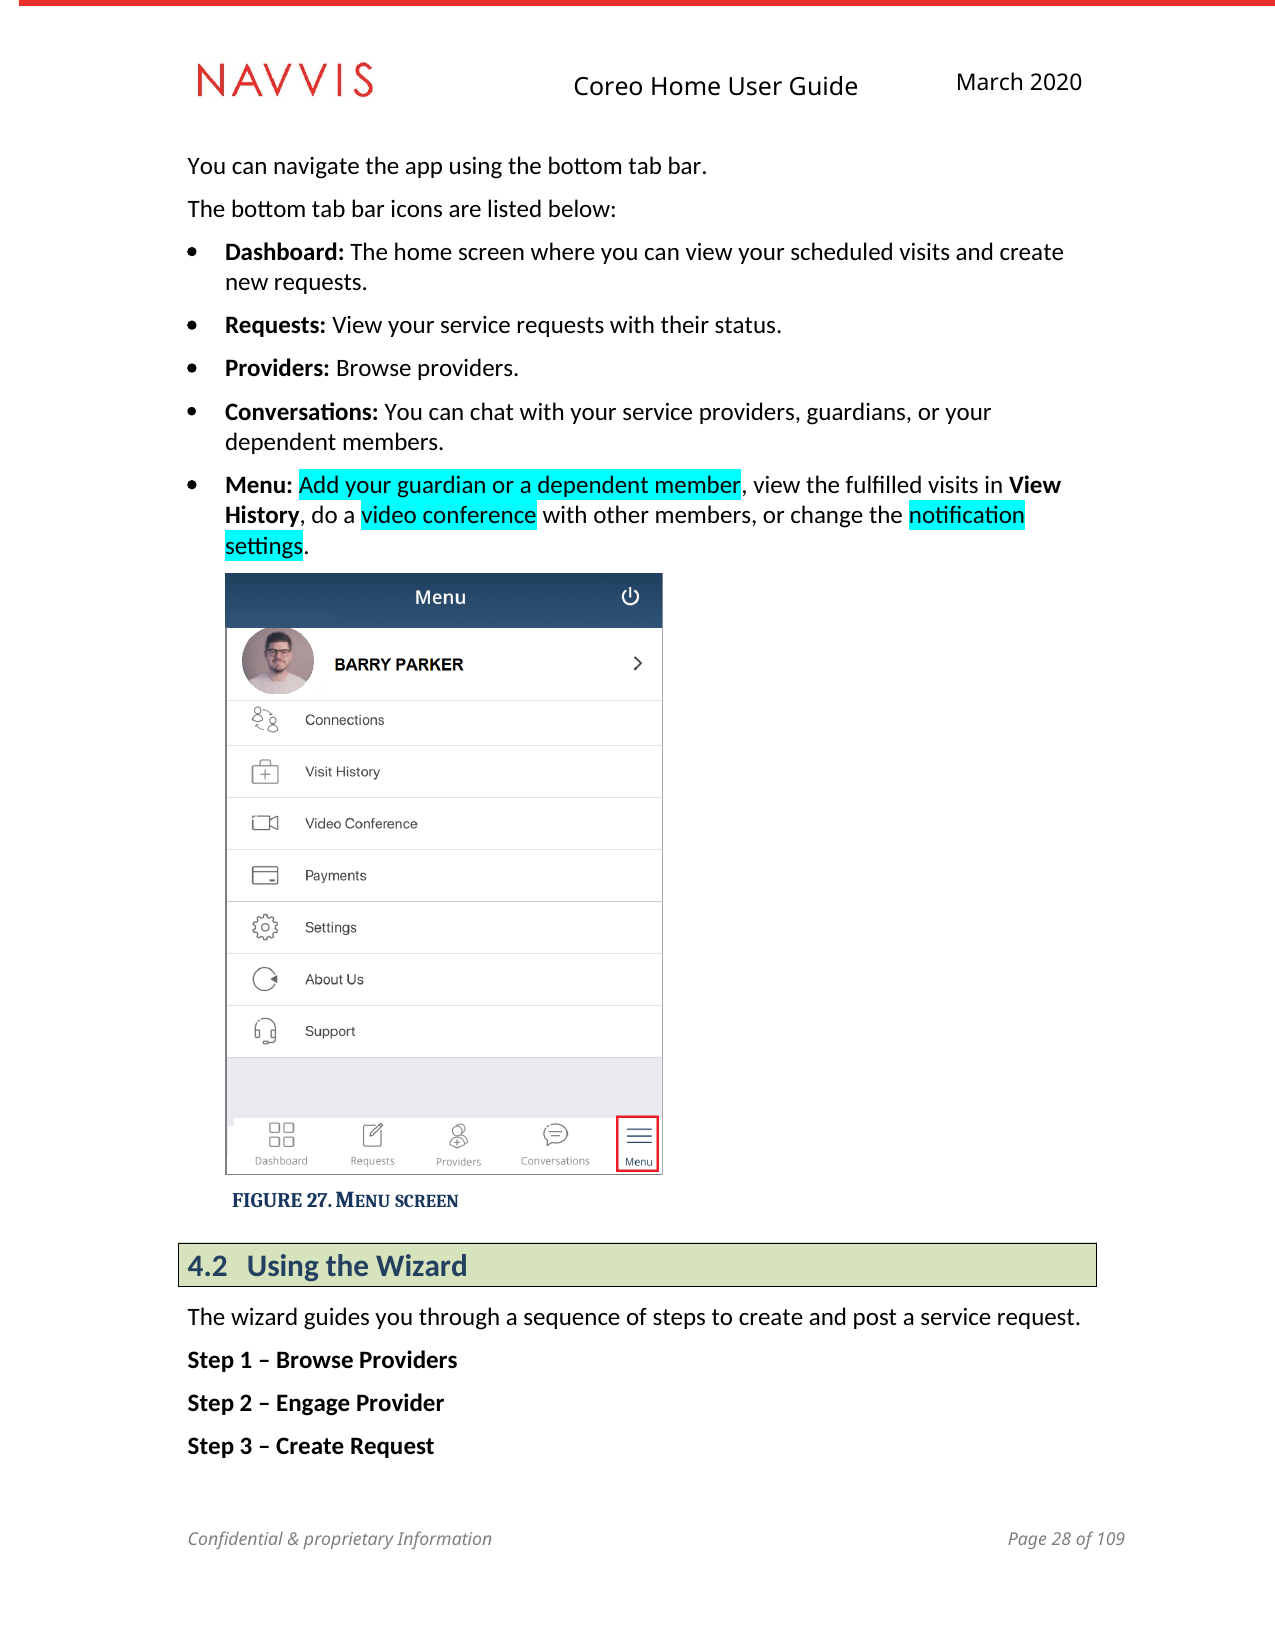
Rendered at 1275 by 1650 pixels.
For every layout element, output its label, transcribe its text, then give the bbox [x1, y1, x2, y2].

text Menu screen [232, 1187, 1087, 1214]
text Step 2 – Engage Provider [187, 1387, 1087, 1418]
list Dashboard: The home screen where you can view your scheduled visits and create new requests. [187, 236, 1087, 297]
list Menu: Add your guardian or a dependent member, view the fulfilled visits in View History, do a video conference with other members, or change the notification settings. [187, 469, 1087, 561]
list Requests: View your service requests with their status. [187, 309, 1087, 340]
text The bottom tab bar icons are listed below: [187, 193, 1087, 223]
text You can navigate the app using the bottom tab bar. [187, 150, 1087, 181]
list Providers: Browse providers. [187, 353, 1087, 383]
picture [187, 55, 383, 104]
subtitle Using the Wizard [179, 1244, 1096, 1286]
text Step 1 – Browse Providers [187, 1344, 1087, 1375]
text Step 3 – Create Request [187, 1431, 1087, 1461]
list Conversations: You can chat with your service providers, guardians, or your dependent members. [187, 396, 1087, 457]
text The wizard guides you through a sequence of steps to create and post a service request. [187, 1301, 1087, 1332]
picture [225, 573, 663, 1175]
